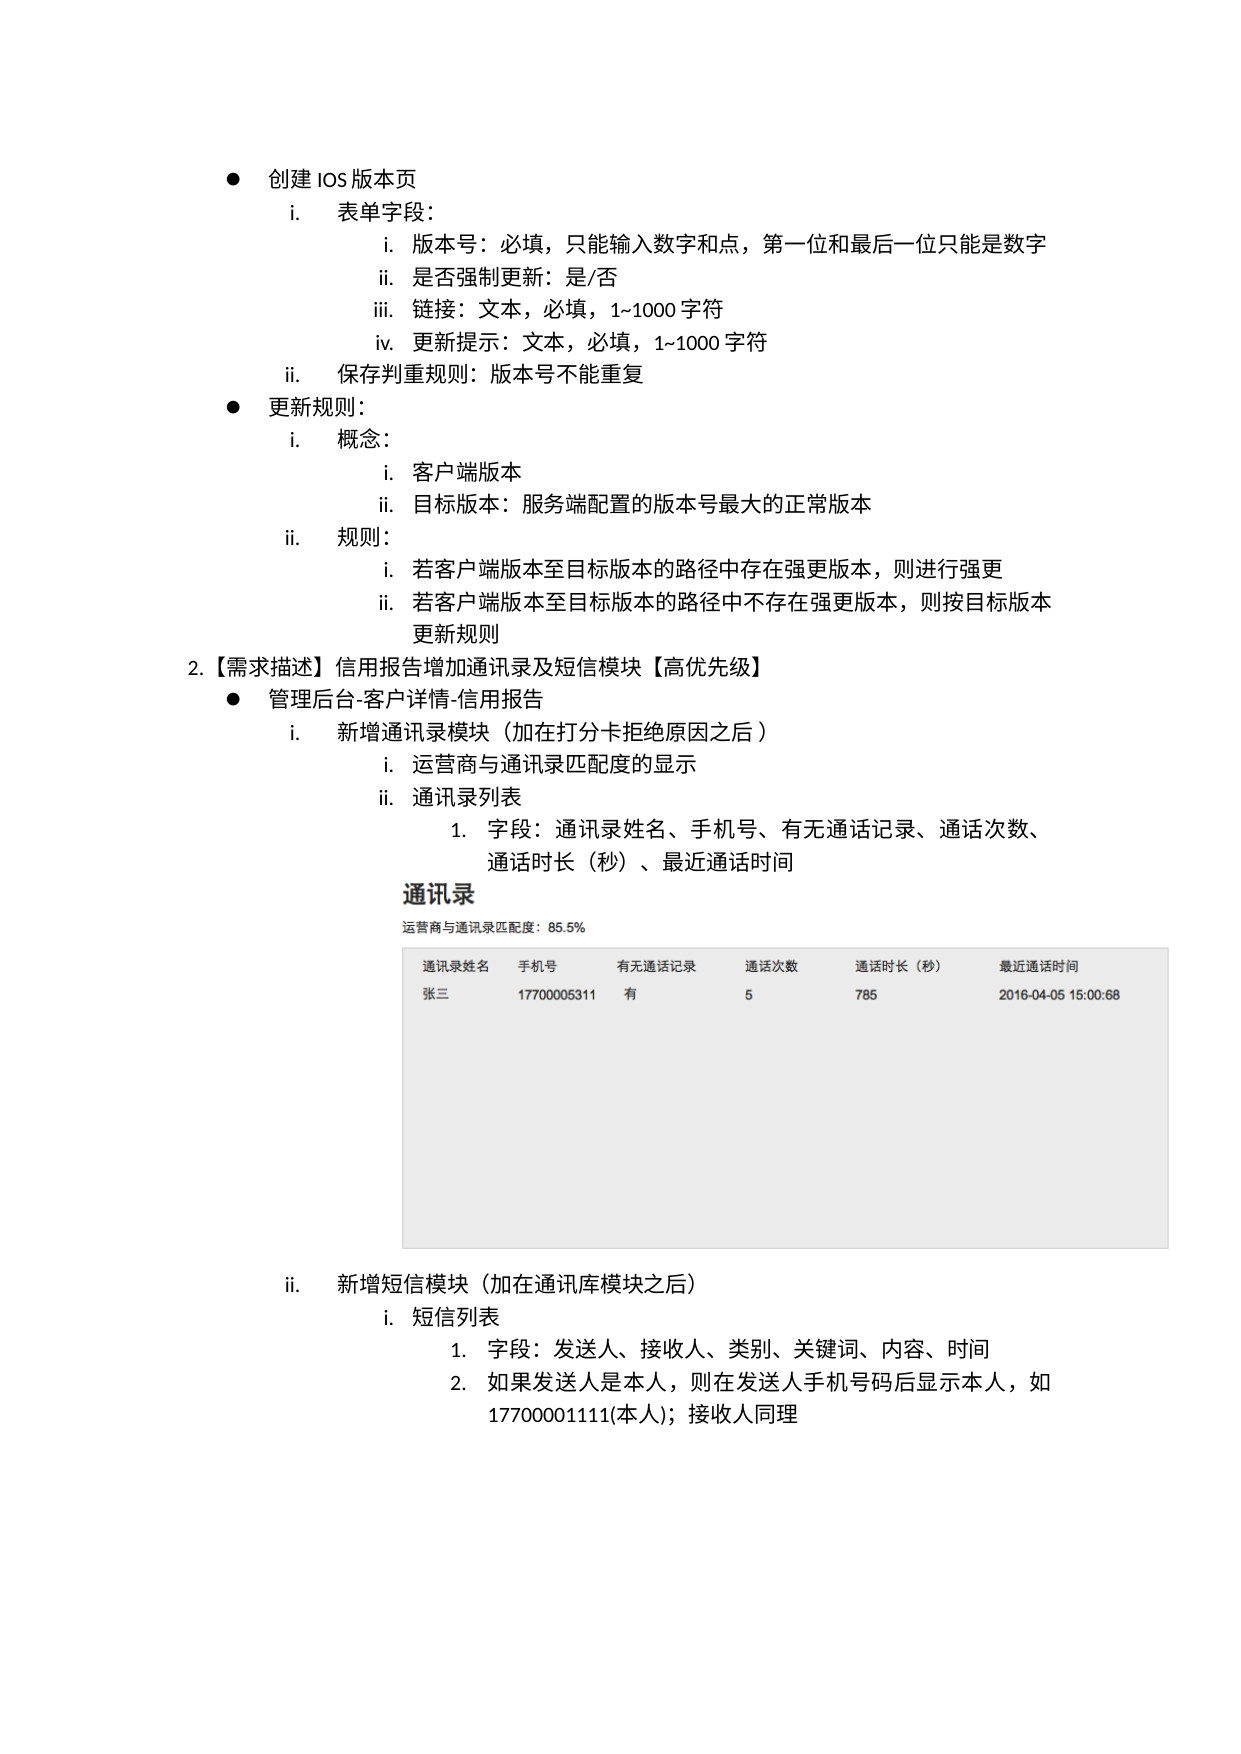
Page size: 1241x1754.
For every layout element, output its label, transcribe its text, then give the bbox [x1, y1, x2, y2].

list 客户端版本 [394, 454, 1053, 487]
list 保存判重规则：版本号不能重复 [300, 357, 1053, 389]
list 更新提示：文本，必填，1~1000字符 [394, 324, 1053, 357]
list 目标版本：服务端配置的版本号最大的正常版本 [394, 487, 1053, 519]
list 运营商与通讯录匹配度的显示 [394, 747, 1053, 779]
subtitle 【需求描述】信用报告增加通讯录及短信模块【高优先级】 [187, 649, 1053, 682]
list 若客户端版本至目标版本的路径中存在强更版本，则进行强更 [394, 552, 1053, 584]
list 是否强制更新：是/否 [394, 259, 1053, 292]
list 通讯录列表 [394, 779, 1053, 812]
list 表单字段： [300, 194, 1053, 227]
list 字段：通讯录姓名、手机号、有无通话记录、通话次数、通话时长（秒）、最近通话时间 [450, 812, 1053, 877]
picture [393, 877, 1185, 1256]
list 字段：发送人、接收人、类别、关键词、内容、时间 [450, 1332, 1053, 1364]
list 管理后台-客户详情-信用报告 [225, 682, 1053, 714]
list 更新规则： [225, 389, 1053, 422]
list 规则： [300, 519, 1053, 552]
list 若客户端版本至目标版本的路径中不存在强更版本，则按目标版本更新规则 [394, 584, 1053, 649]
list 短信列表 [394, 1299, 1053, 1332]
list 新增通讯录模块（加在打分卡拒绝原因之后 ） [300, 714, 1053, 747]
list 概念： [300, 422, 1053, 454]
list 链接：文本，必填，1~1000字符 [394, 292, 1053, 324]
list 如果发送人是本人，则在发送人手机号码后显示本人，如17700001111(本人)；接收人同理 [450, 1364, 1053, 1429]
list 版本号：必填，只能输入数字和点，第一位和最后一位只能是数字 [394, 227, 1053, 259]
list 新增短信模块（加在通讯库模块之后） [300, 1267, 1053, 1299]
list 创建IOS版本页 [225, 162, 1053, 194]
